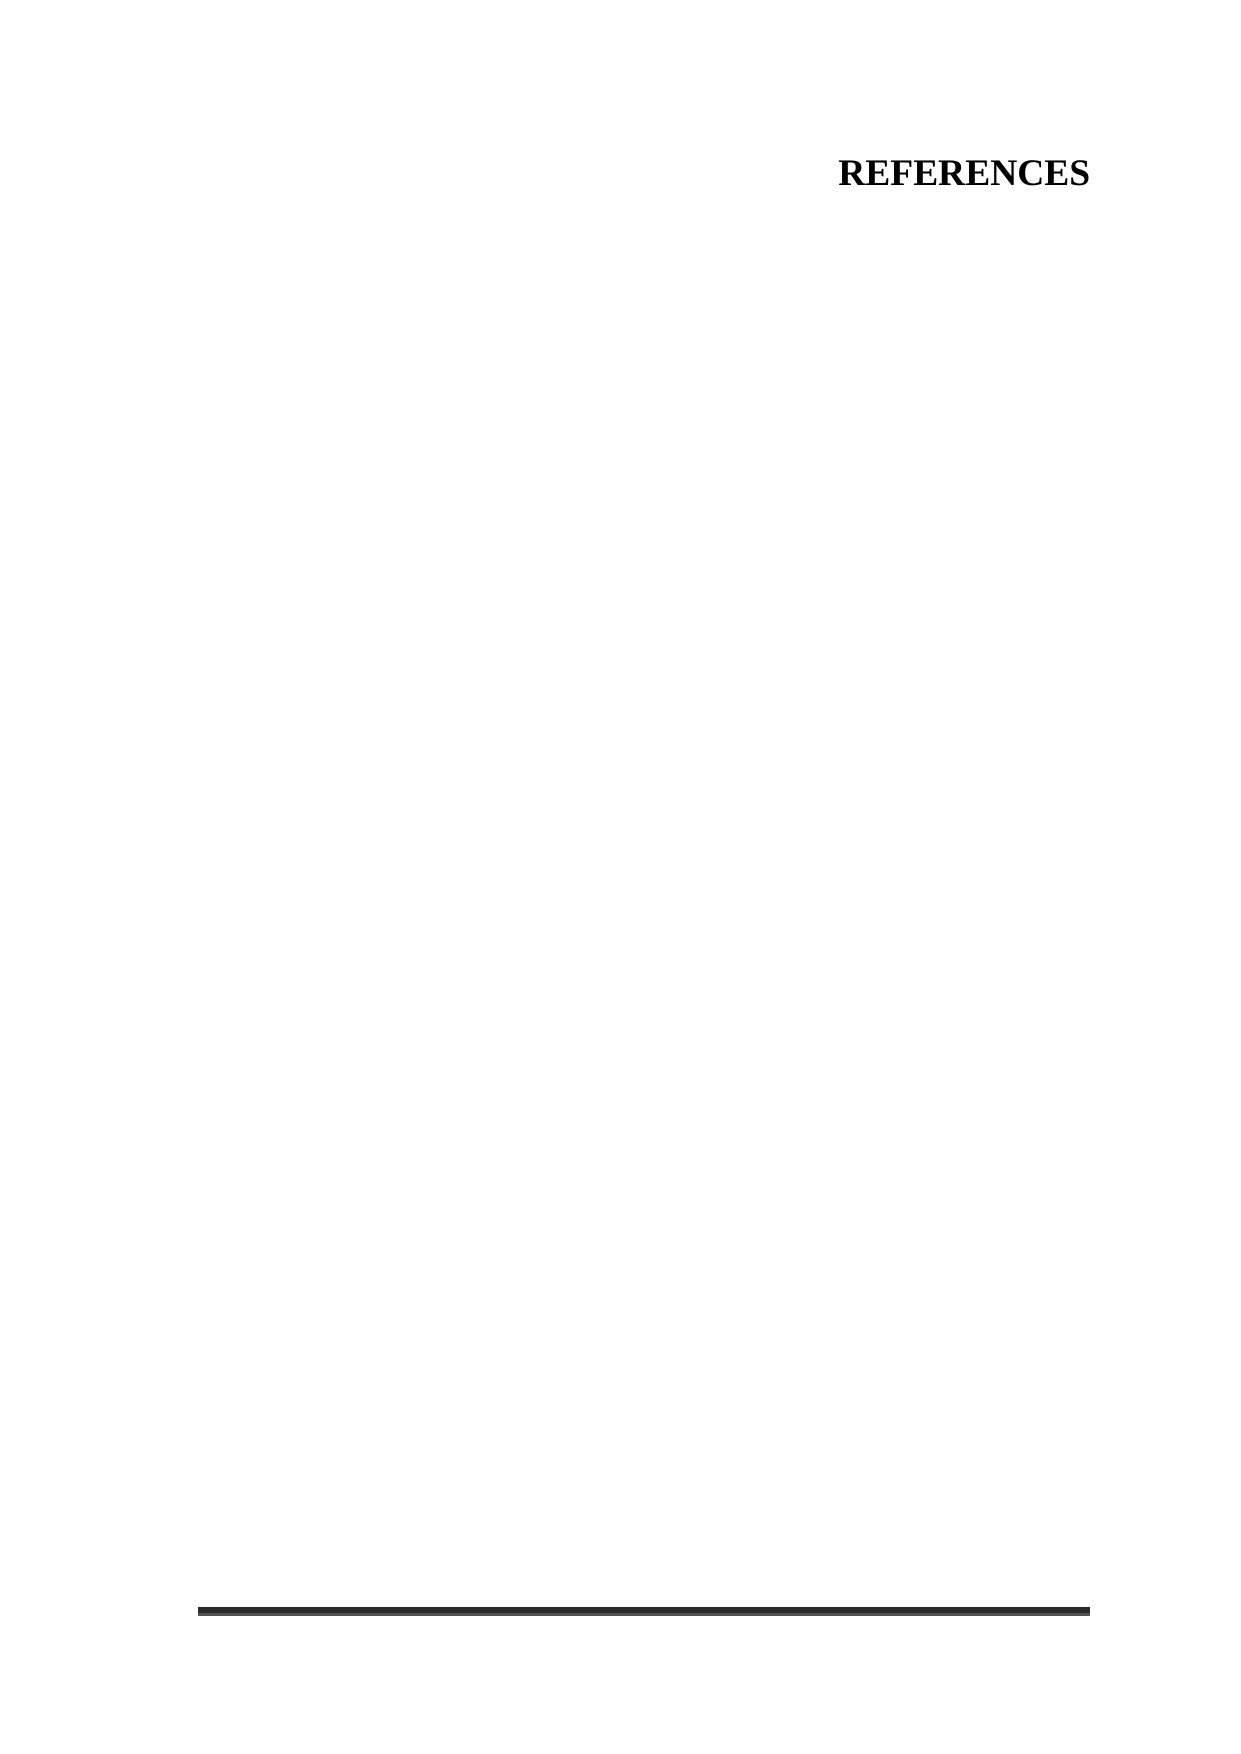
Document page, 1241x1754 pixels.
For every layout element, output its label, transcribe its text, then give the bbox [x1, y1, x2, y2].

text REFERENCES [198, 150, 1090, 193]
